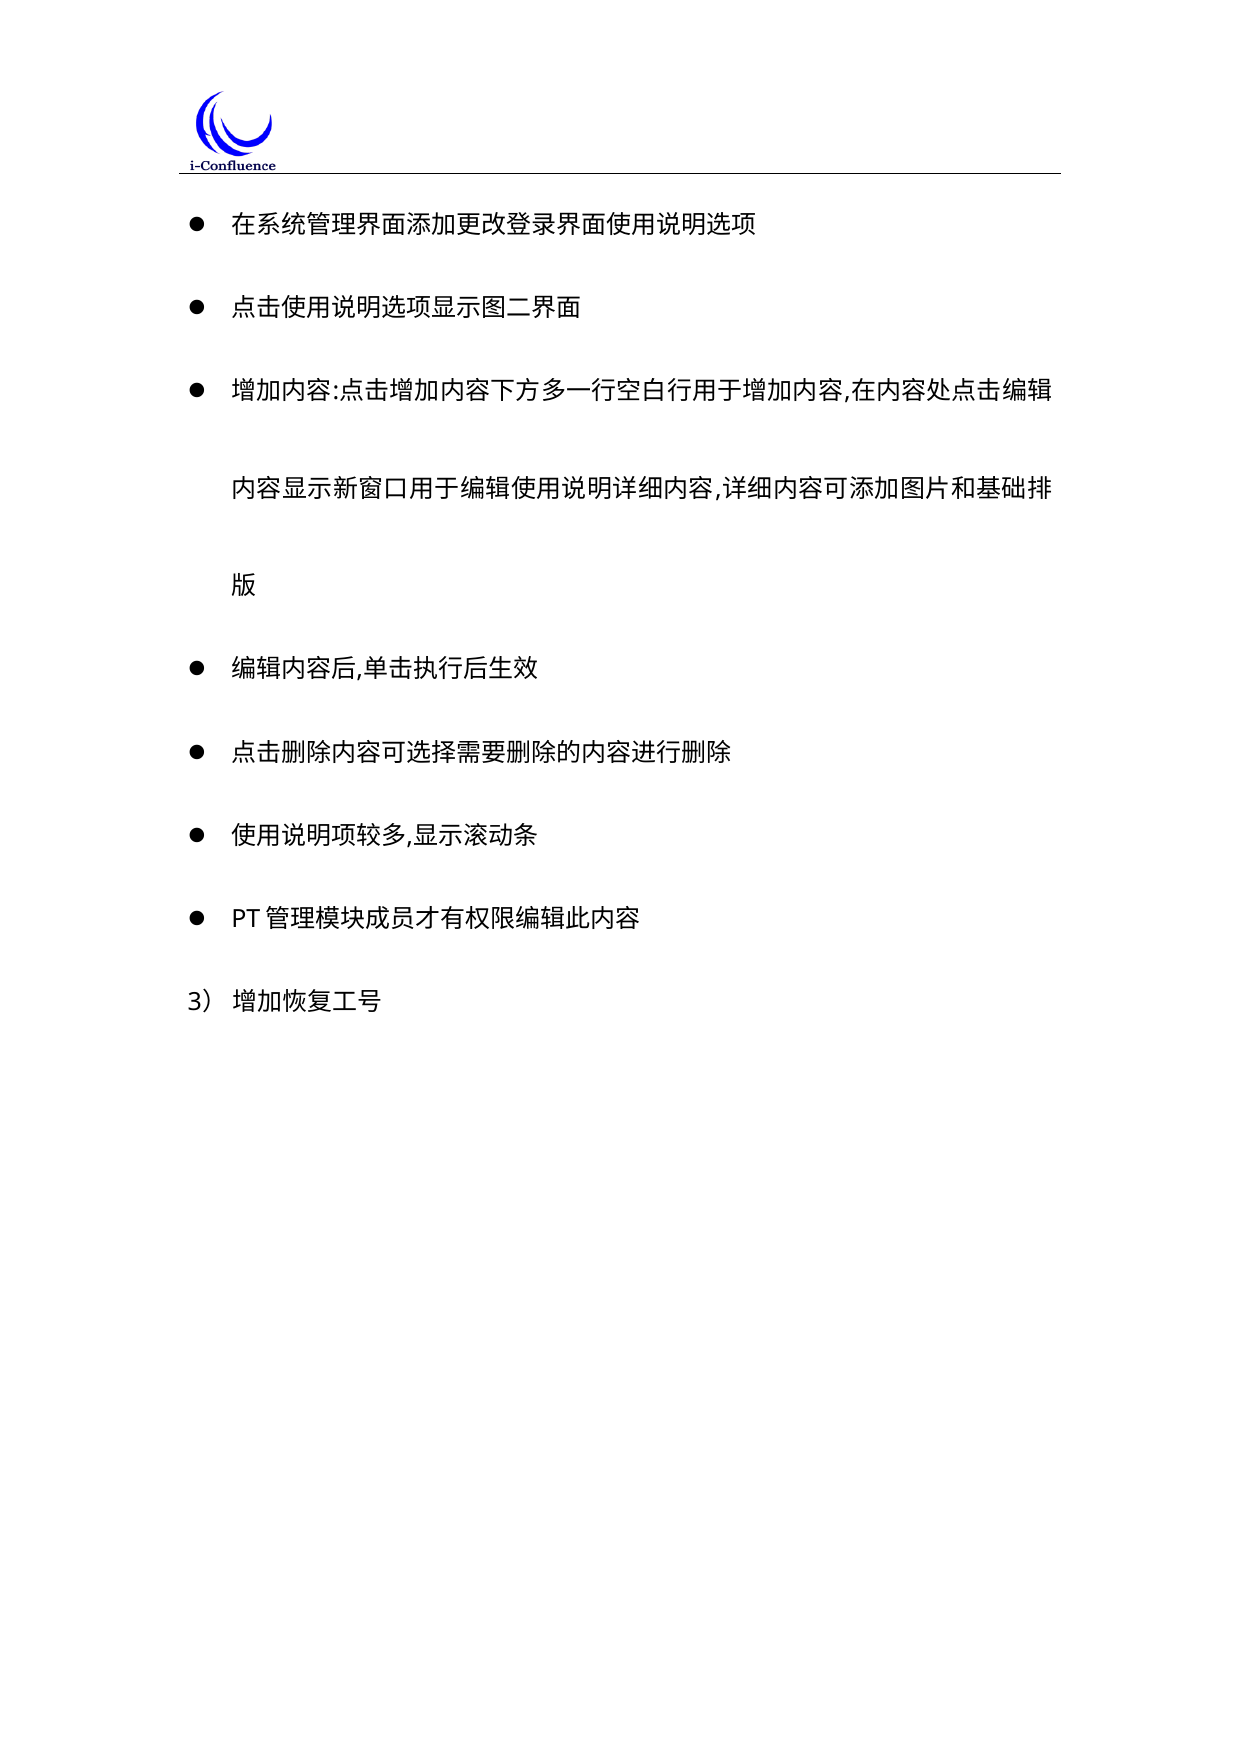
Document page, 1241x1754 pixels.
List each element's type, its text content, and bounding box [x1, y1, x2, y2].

list PT管理模块成员才有权限编辑此内容 [187, 884, 1053, 949]
list 点击使用说明选项显示图二界面 [187, 273, 1053, 338]
list 编辑内容后,单击执行后生效 [187, 634, 1053, 699]
list 使用说明项较多,显示滚动条 [187, 801, 1053, 866]
list 增加恢复工号 [187, 967, 1053, 1032]
list 在系统管理界面添加更改登录界面使用说明选项 [187, 190, 1053, 255]
list 增加内容:点击增加内容下方多一行空白行用于增加内容,在内容处点击编辑内容显示新窗口用于编辑使用说明详细内容,详细内容可添加图片和基础排版 [187, 356, 1053, 616]
picture [187, 90, 279, 171]
list 点击删除内容可选择需要删除的内容进行删除 [187, 718, 1053, 783]
